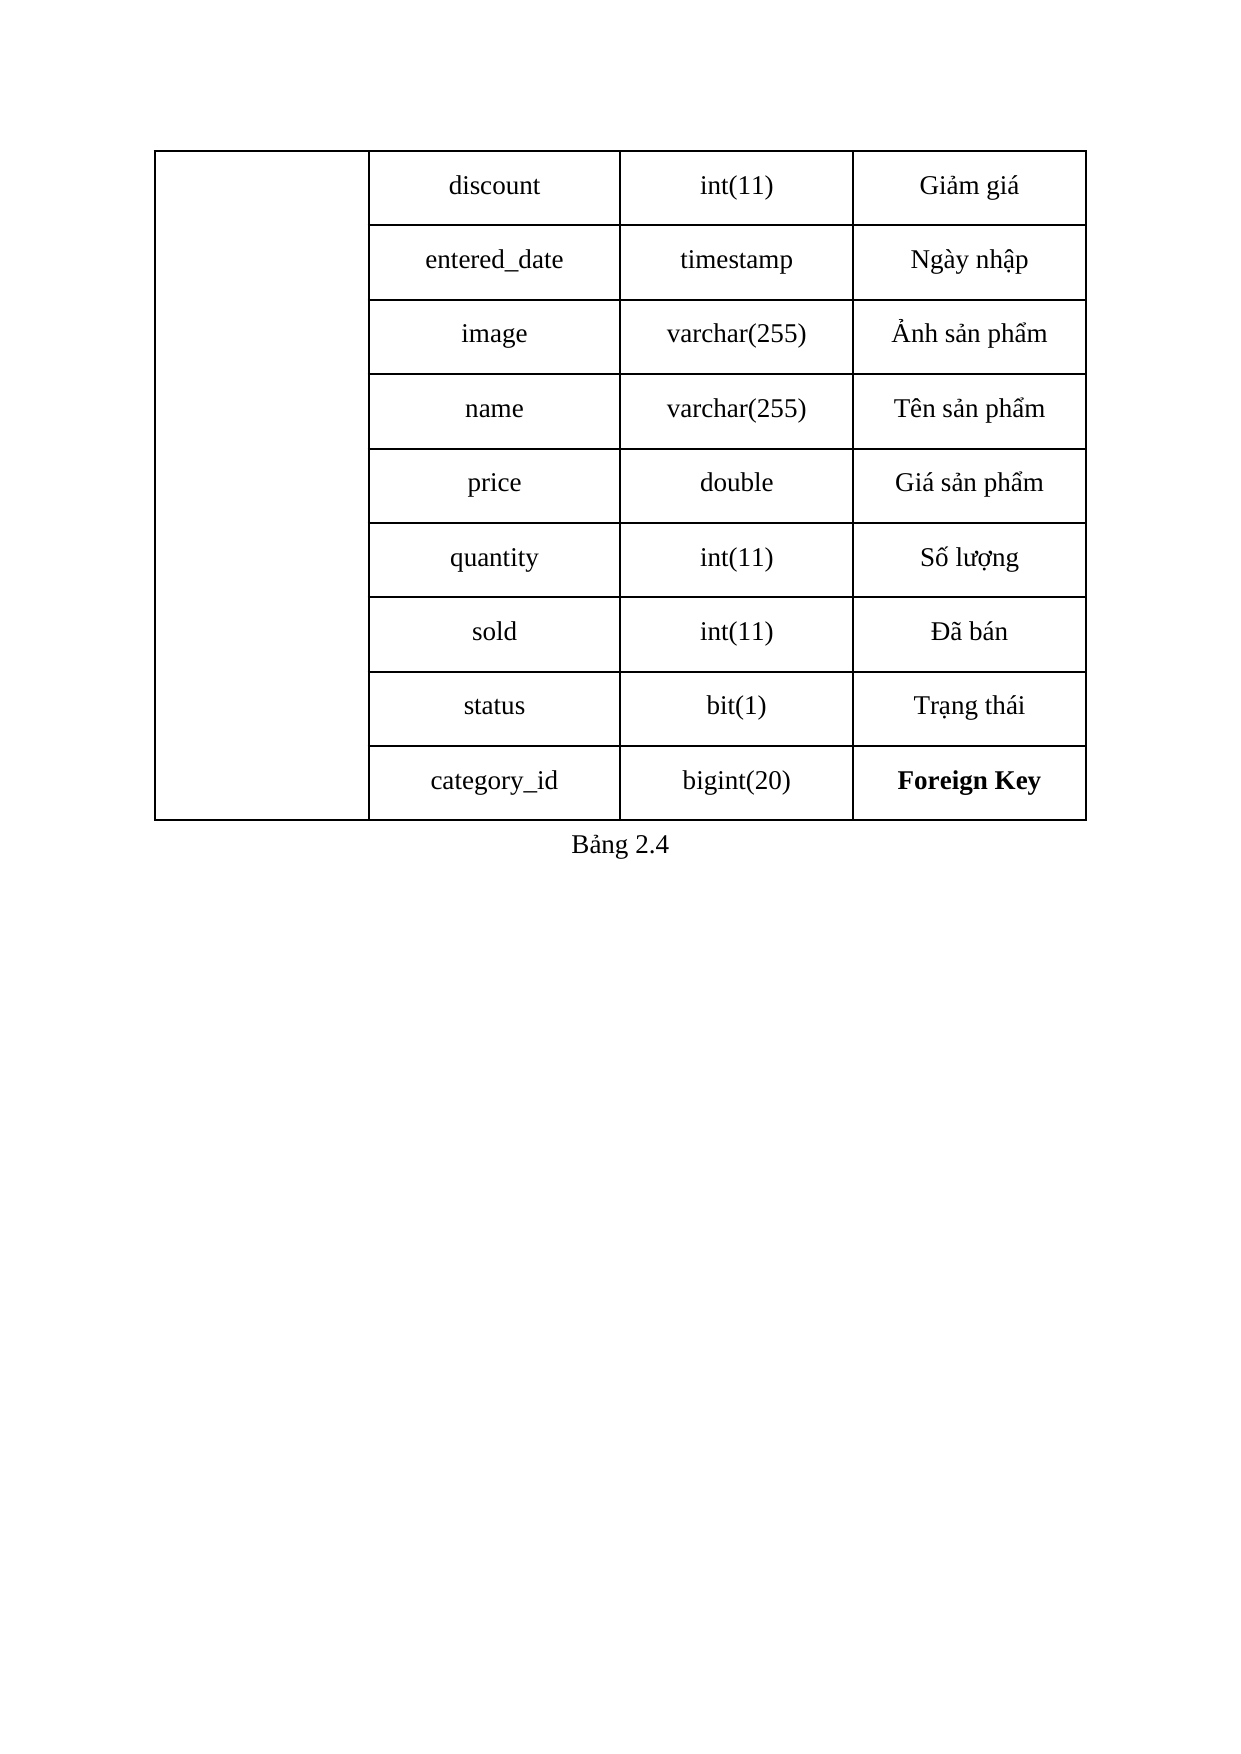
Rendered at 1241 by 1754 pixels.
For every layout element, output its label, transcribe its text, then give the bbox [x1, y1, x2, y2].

table_cell image [370, 301, 619, 373]
table_cell varchar(255) [621, 301, 852, 373]
table_cell double [621, 450, 852, 522]
table_cell Số lượng [854, 524, 1085, 596]
table_cell entered_date [370, 226, 619, 299]
table_cell int(11) [621, 152, 852, 224]
table_cell sold [370, 598, 619, 671]
table_cell discount [370, 152, 619, 224]
table_cell varchar(255) [621, 375, 852, 447]
table_cell quantity [370, 524, 619, 596]
table_cell status [370, 673, 619, 745]
table_cell Tên sản phẩm [854, 375, 1085, 447]
table_cell Foreign Key [854, 747, 1085, 819]
table_cell Giá sản phẩm [854, 450, 1085, 522]
table_cell Giảm giá [854, 152, 1085, 224]
table_cell price [370, 450, 619, 522]
table_cell Trạng thái [854, 673, 1085, 745]
table_cell Ảnh sản phẩm [854, 301, 1085, 373]
table_cell name [370, 375, 619, 447]
table_cell timestamp [621, 226, 852, 299]
table_cell bigint(20) [621, 747, 852, 819]
table_cell int(11) [621, 598, 852, 671]
table_cell Đã bán [854, 598, 1085, 671]
table_cell bit(1) [621, 673, 852, 745]
table_cell category_id [370, 747, 619, 819]
table_cell int(11) [621, 524, 852, 596]
subtitle Bảng 2.4 [150, 828, 1090, 859]
table_cell Ngày nhập [854, 226, 1085, 299]
